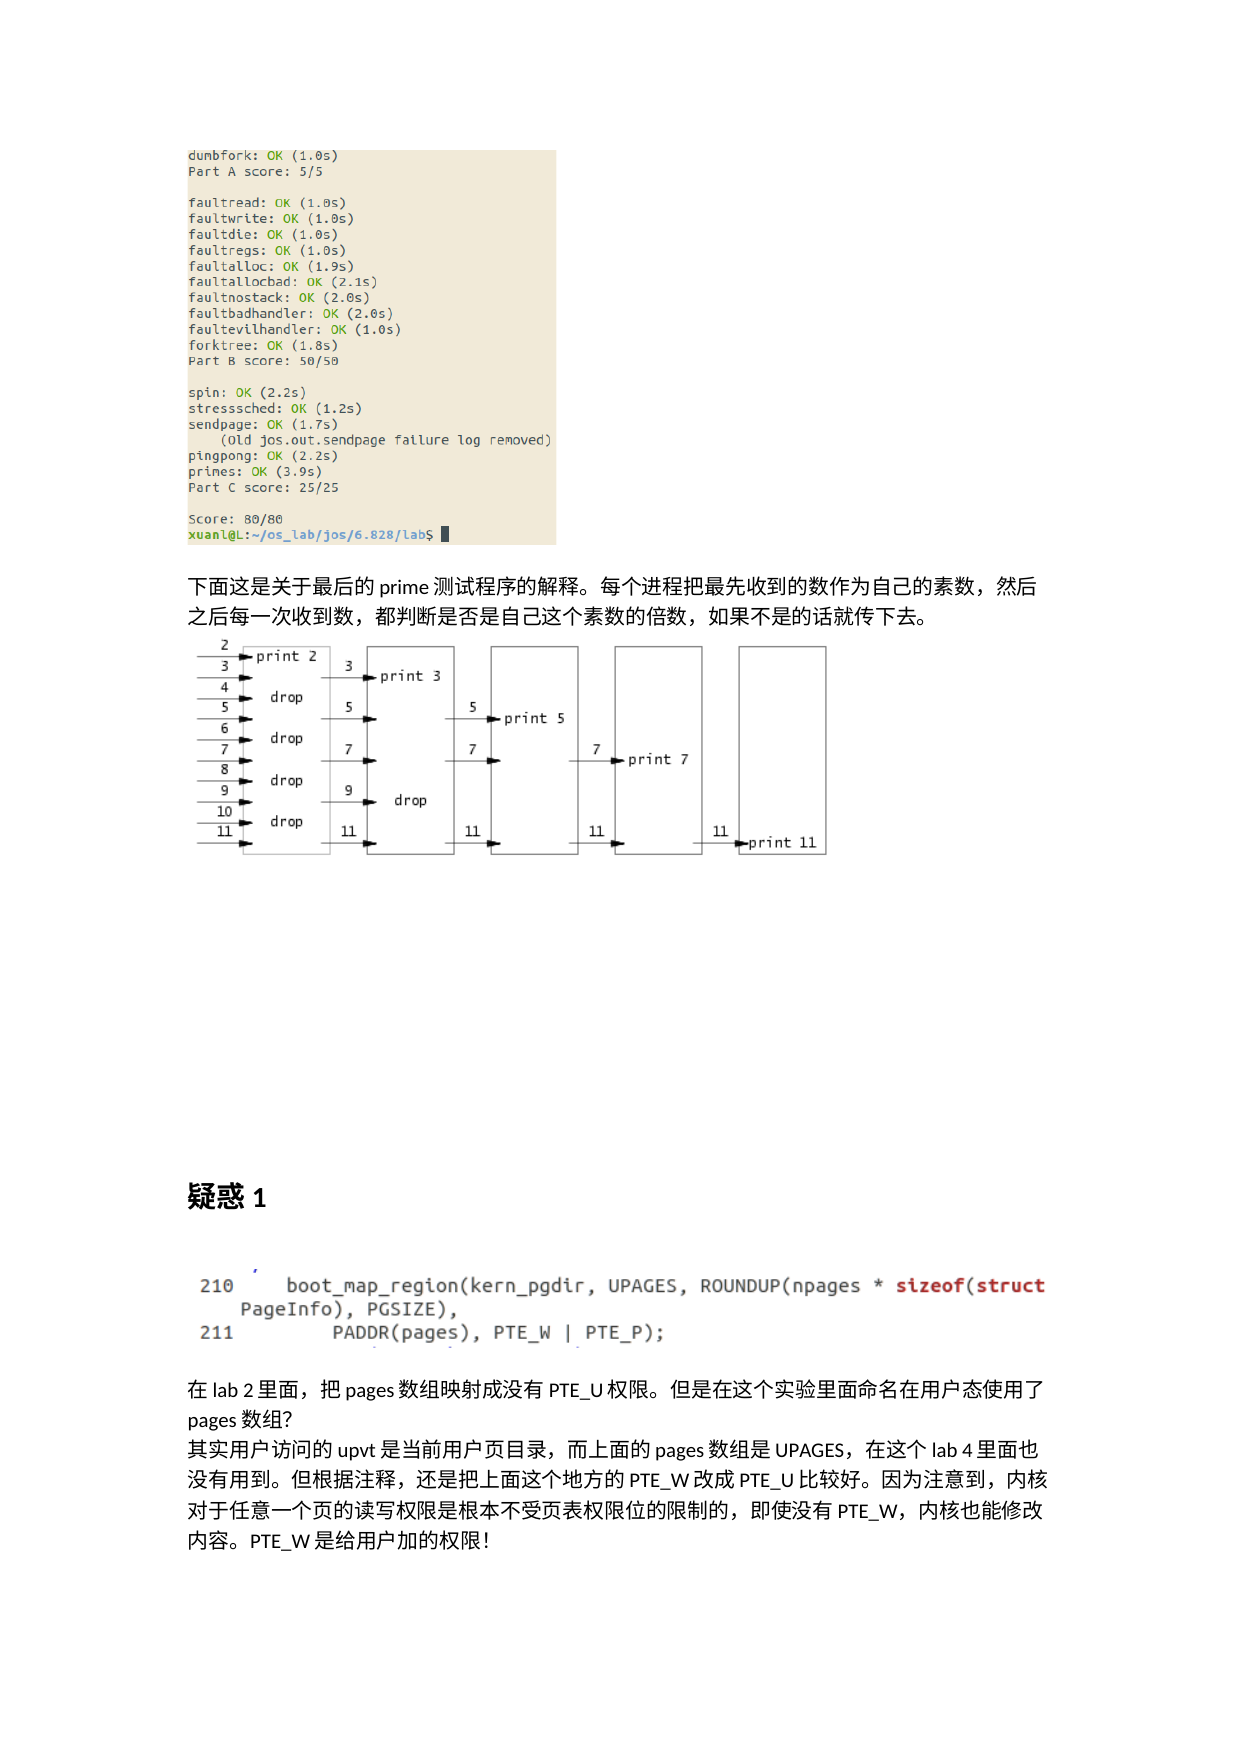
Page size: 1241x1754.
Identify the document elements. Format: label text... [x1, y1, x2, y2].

text 其实用户访问的upvt是当前用户页目录，而上面的pages数组是UPAGES，在这个lab 4里面也没有用到。但根据注释，还是把上面这个地方的PTE_W改成PTE_U比较好。因为注意到，内核对于任意一个页的读写权限是根本不受页表权限位的限制的，即使没有PTE_W，内核也能修改内容。PTE_W是给用户加的权限！ [187, 1433, 1053, 1554]
subtitle 疑惑1 [187, 1173, 1053, 1216]
text 在lab 2里面，把pages数组映射成没有PTE_U权限。但是在这个实验里面命名在用户态使用了pages数组？ [187, 1373, 1053, 1433]
picture [187, 630, 844, 865]
picture [187, 1269, 1052, 1348]
picture [187, 150, 557, 545]
